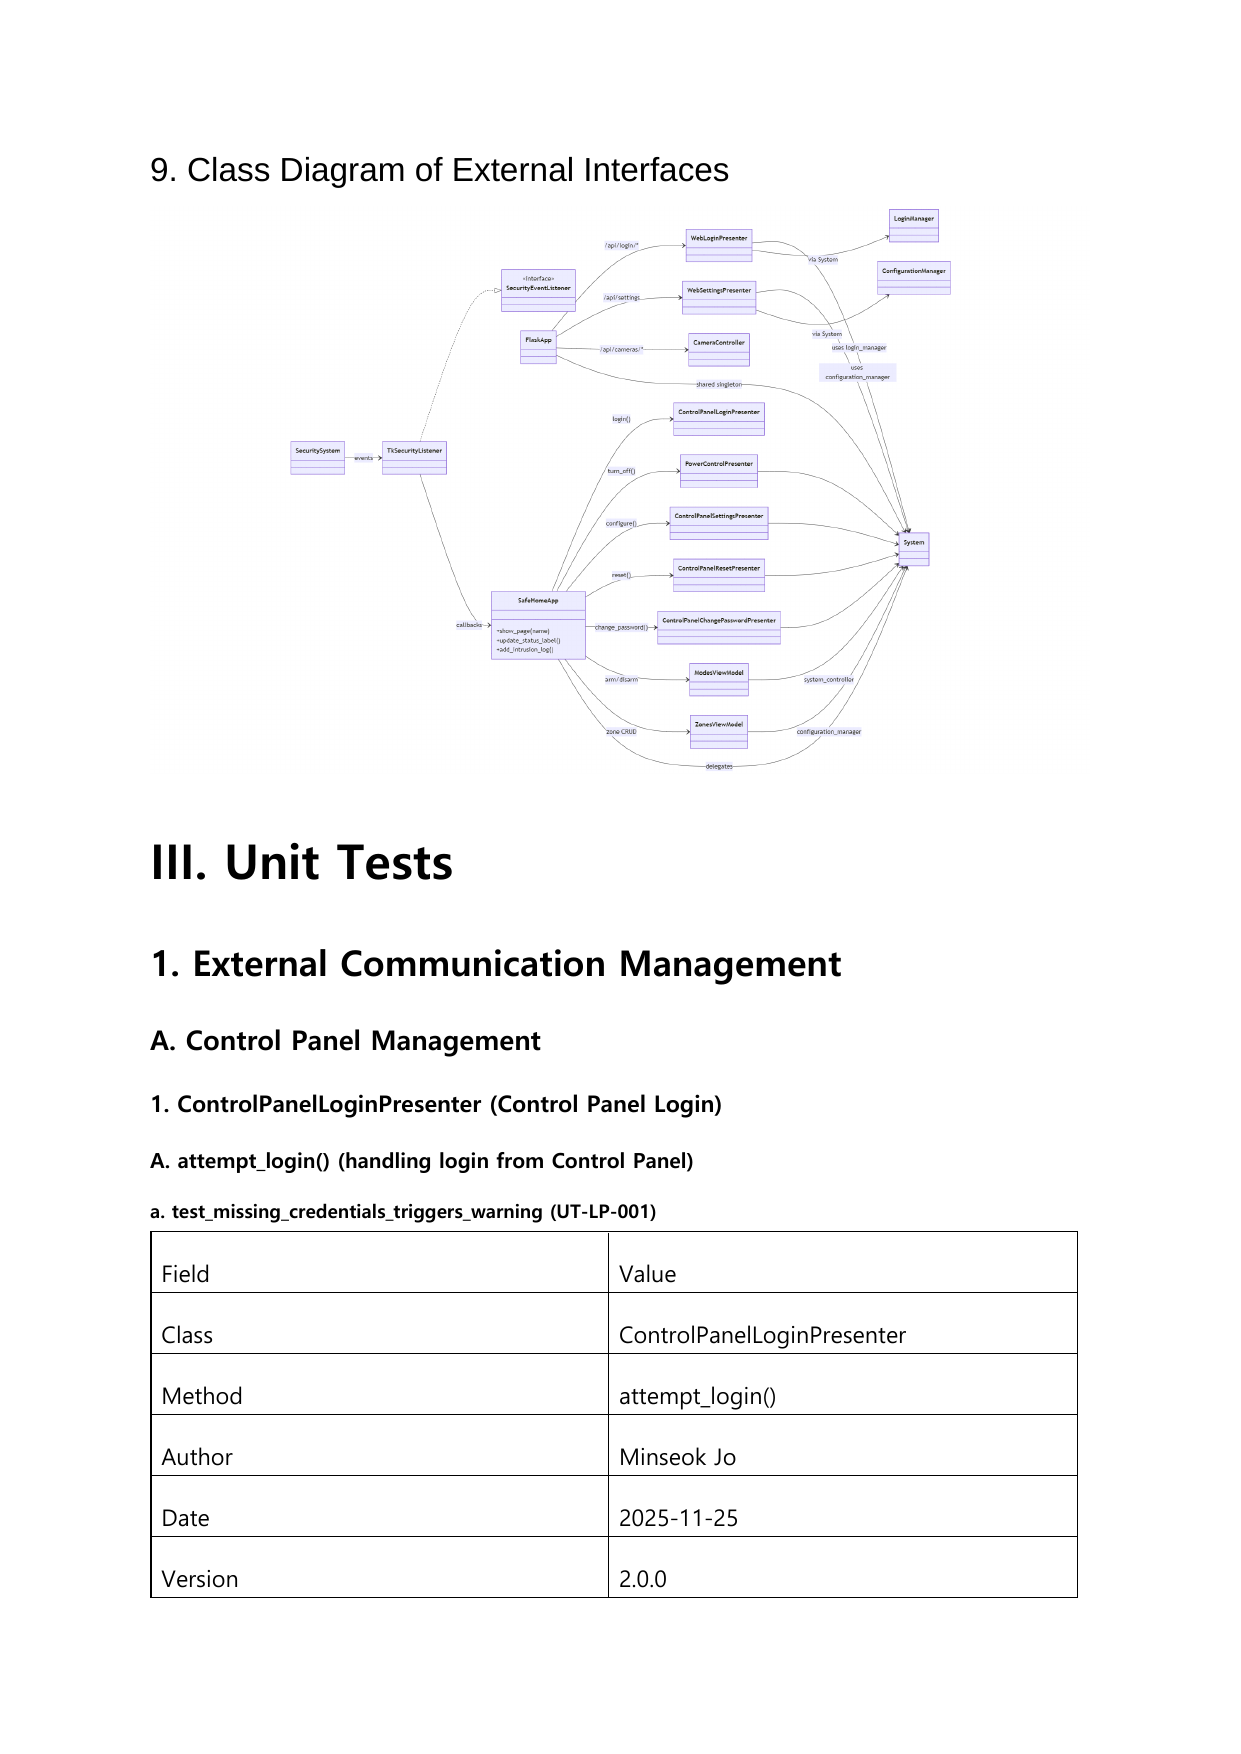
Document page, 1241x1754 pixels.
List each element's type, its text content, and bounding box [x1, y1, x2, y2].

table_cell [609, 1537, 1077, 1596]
picture [150, 206, 1091, 774]
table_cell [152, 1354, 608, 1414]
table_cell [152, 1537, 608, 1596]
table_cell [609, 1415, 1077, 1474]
subtitle 1. External Communication Management [150, 938, 1090, 985]
subtitle 1. ControlPanelLoginPresenter (Control Panel Login) [150, 1088, 1090, 1118]
subtitle A. attempt_login() (handling login from Control Panel) [150, 1146, 1090, 1173]
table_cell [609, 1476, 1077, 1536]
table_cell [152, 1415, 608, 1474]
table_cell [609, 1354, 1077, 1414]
subtitle a. test_missing_credentials_triggers_warning (UT-LP-001) [150, 1198, 1090, 1223]
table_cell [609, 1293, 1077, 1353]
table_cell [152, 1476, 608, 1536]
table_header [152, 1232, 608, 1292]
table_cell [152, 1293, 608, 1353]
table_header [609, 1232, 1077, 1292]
subtitle III. Unit Tests [150, 827, 1090, 891]
subtitle 9. Class Diagram of External Interfaces [150, 150, 1090, 188]
subtitle A. Control Panel Management [150, 1021, 1090, 1057]
